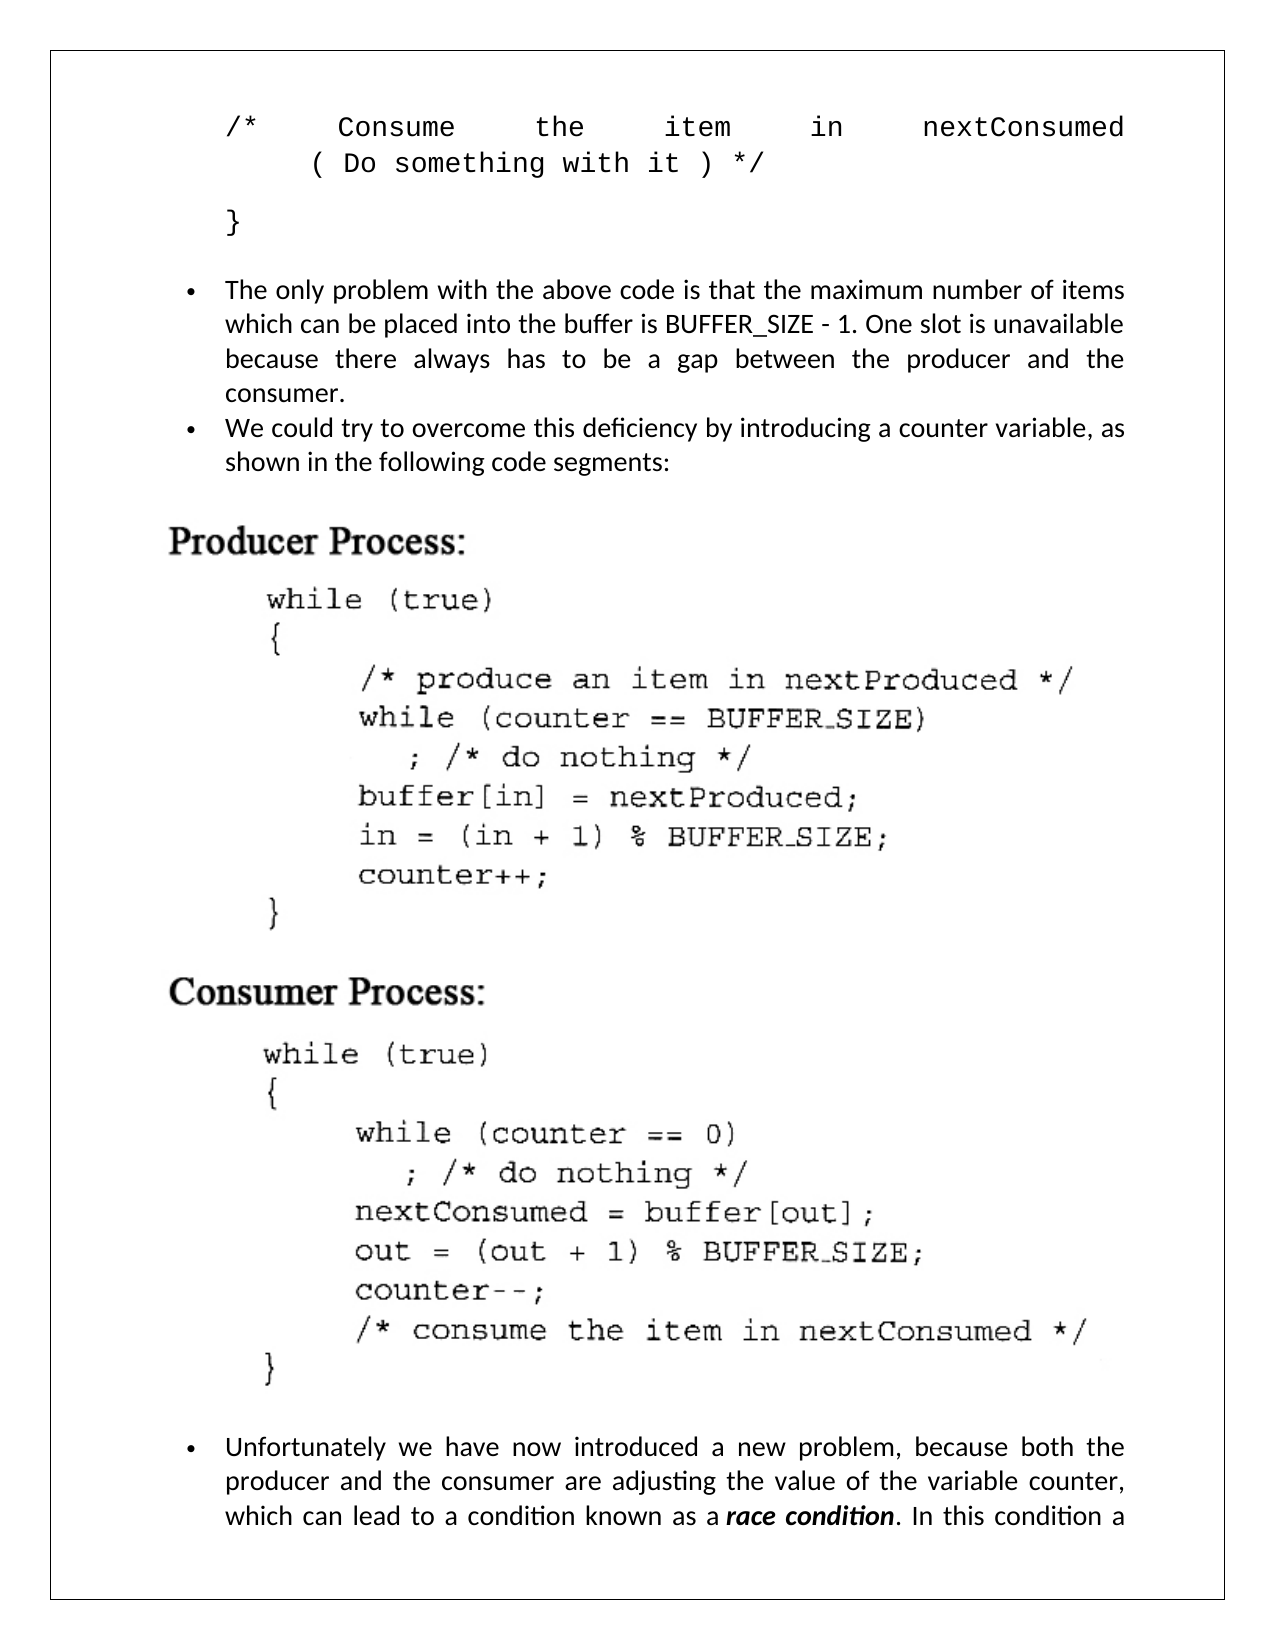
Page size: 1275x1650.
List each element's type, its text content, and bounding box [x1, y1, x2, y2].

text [225, 112, 1125, 181]
list We could try to overcome this deficiency by introducing a counter variable, as shown in the following code segments: [187, 410, 1125, 478]
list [187, 1429, 1125, 1532]
list The only problem with the above code is that the maximum number of items which can be placed into the buffer is BUFFER_SIZE - 1. One slot is unavailable because there always has to be a gap between the producer and the consumer. [187, 272, 1125, 410]
text } [225, 206, 1125, 238]
picture [150, 507, 1116, 1400]
